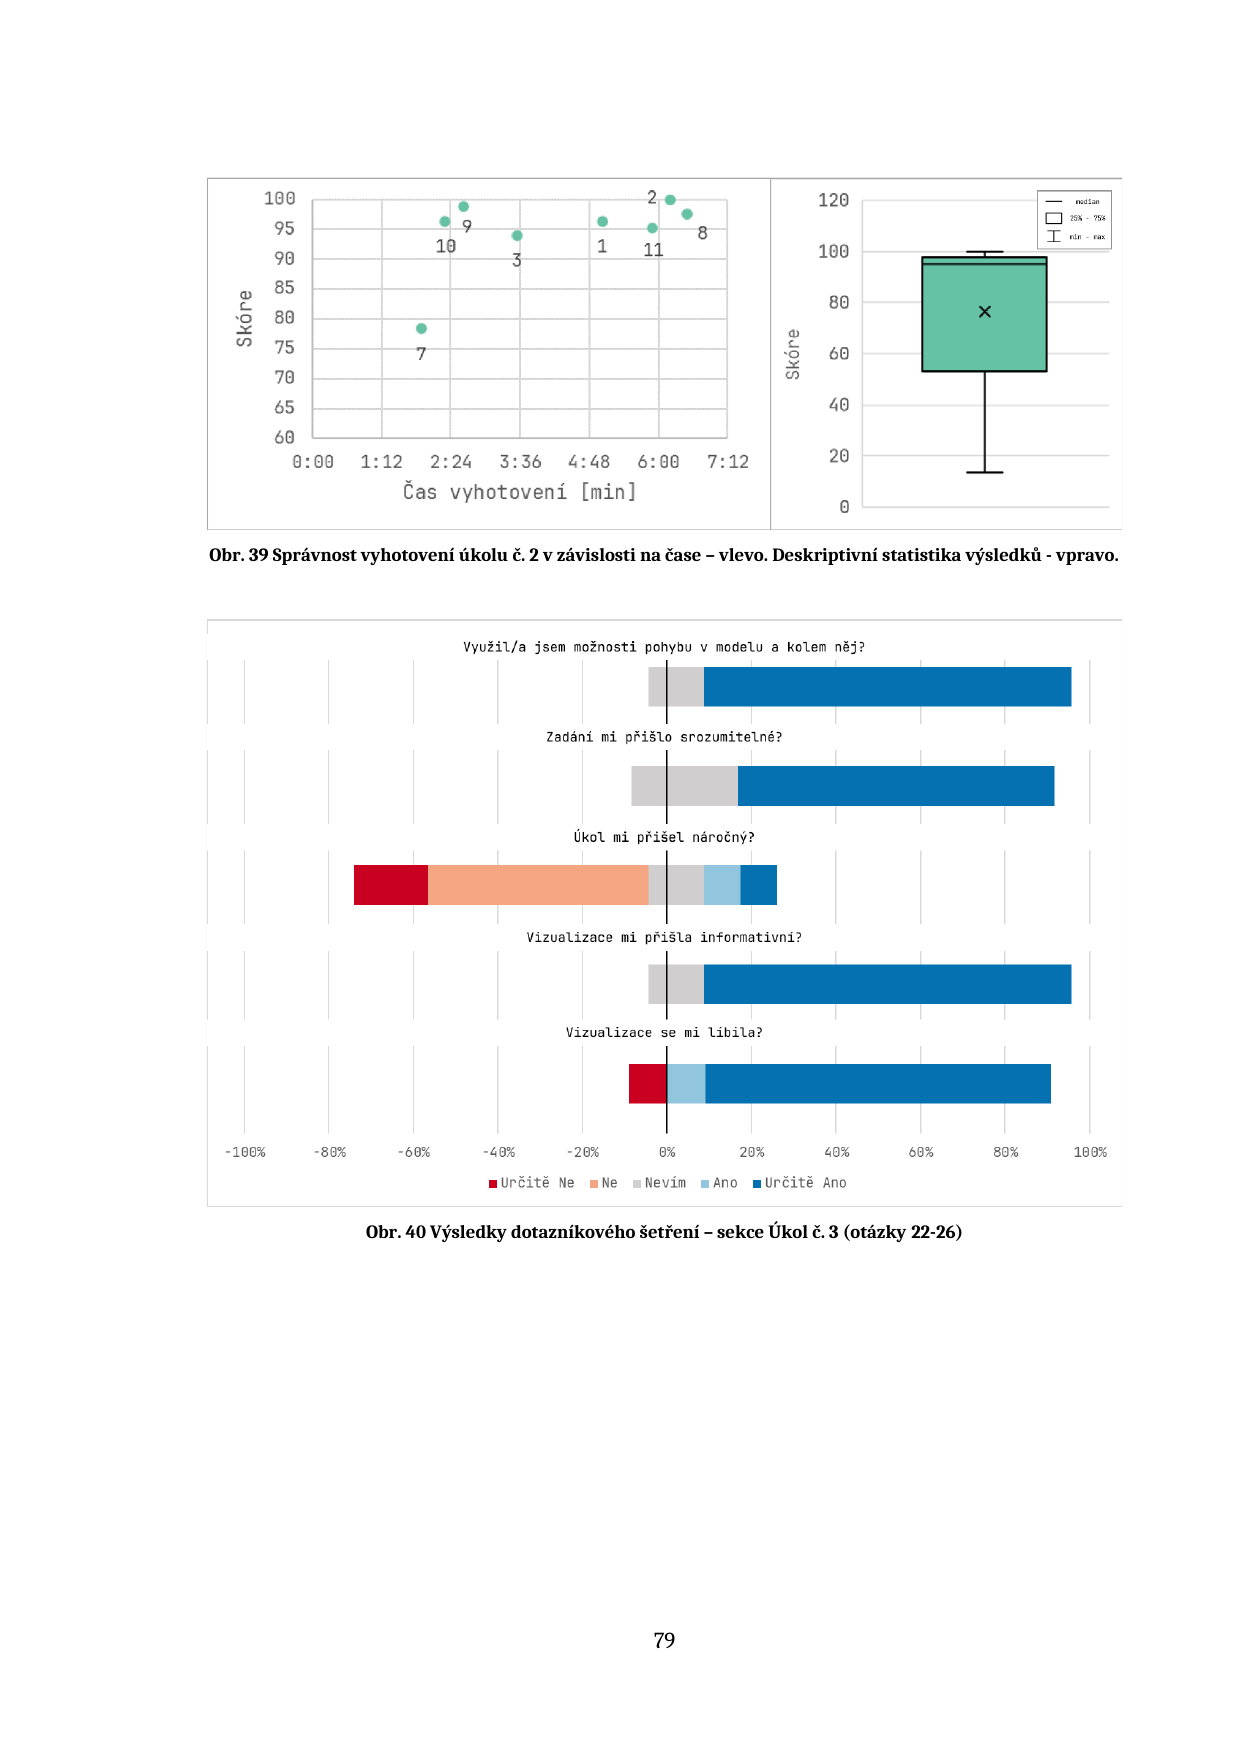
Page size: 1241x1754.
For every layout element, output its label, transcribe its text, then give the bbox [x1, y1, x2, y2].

picture [206, 177, 1123, 530]
picture [206, 619, 1123, 1207]
